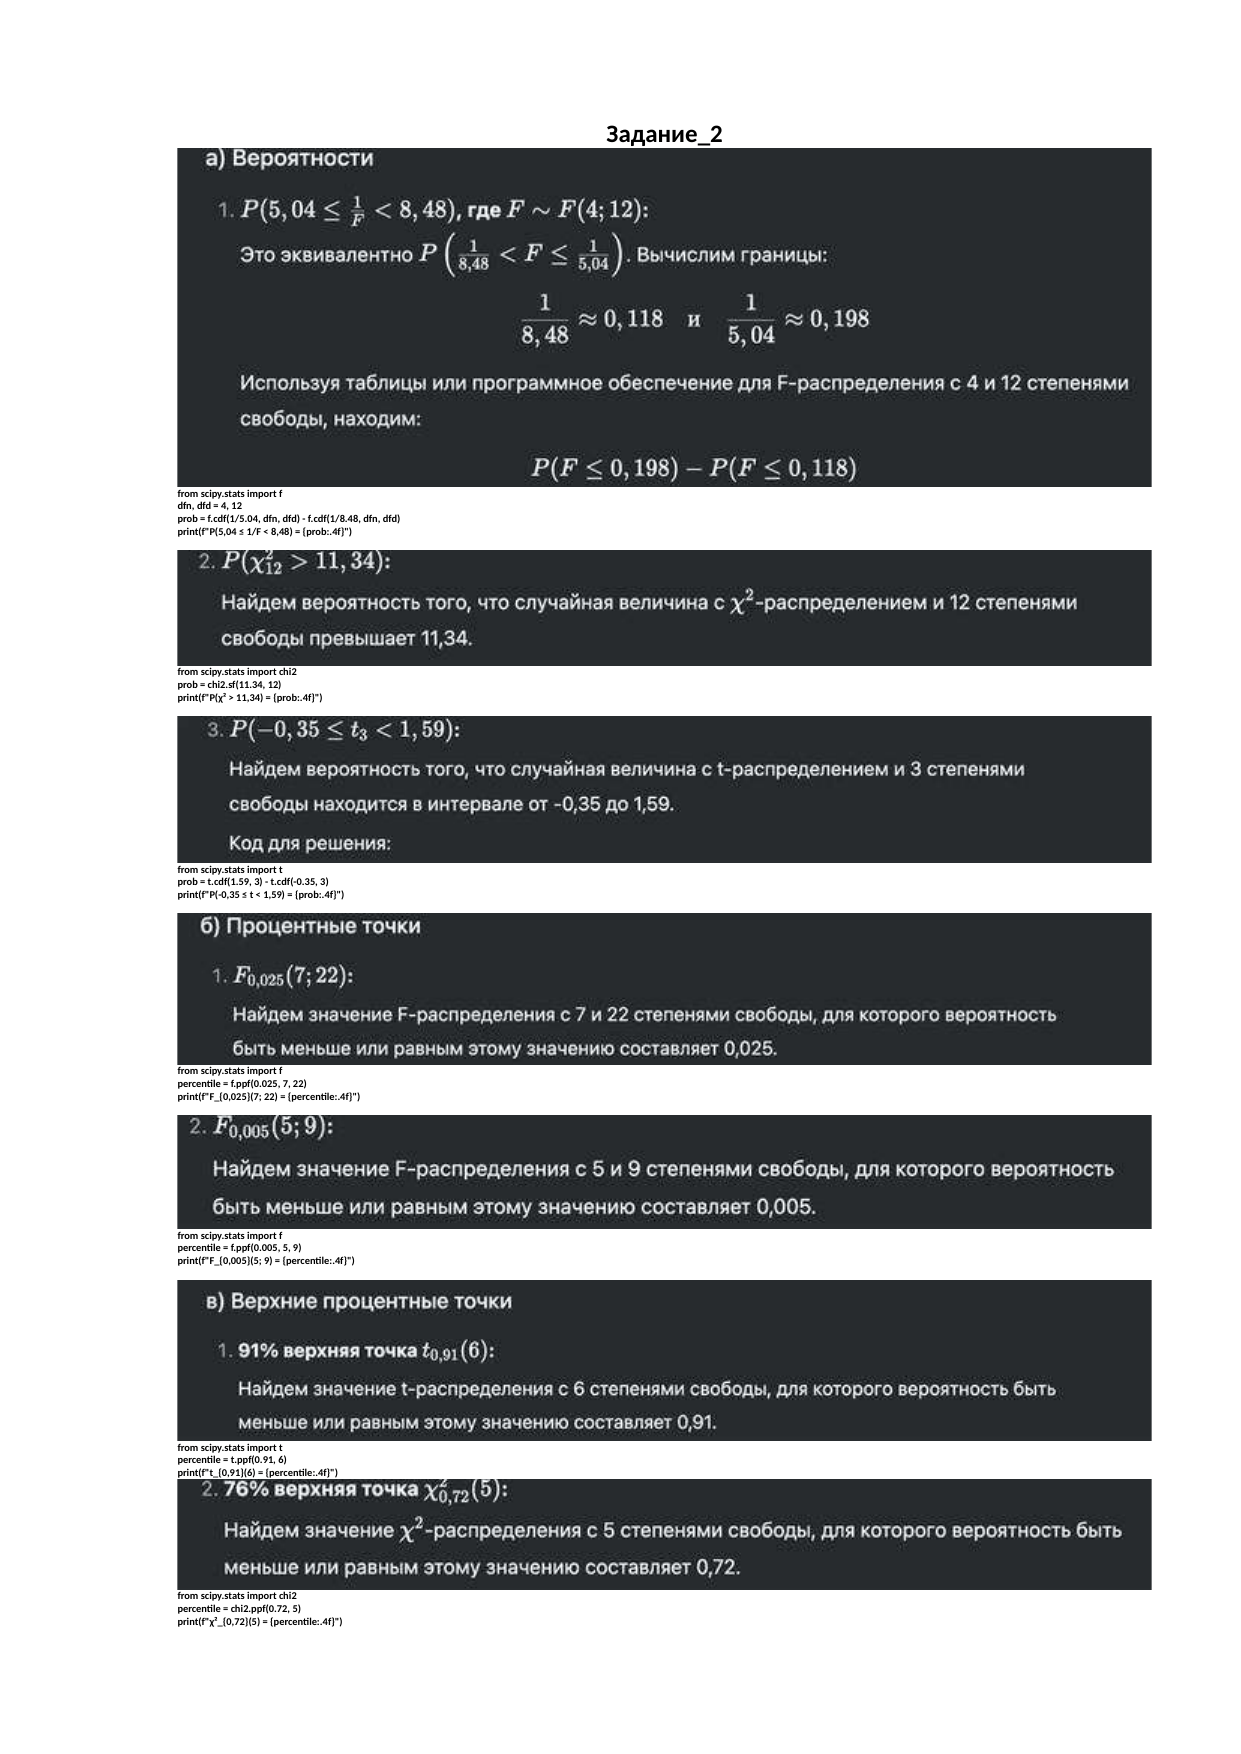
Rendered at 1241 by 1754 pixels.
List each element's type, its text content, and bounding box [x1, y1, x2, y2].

picture [177, 716, 1152, 863]
text print(f"P(χ² > 11,34) = {prob:.4f}") [177, 691, 1152, 704]
text percentile = chi2.ppf(0.72, 5) [177, 1602, 1152, 1615]
picture [177, 550, 1152, 666]
text print(f"P(5,04 ≤ 1/F < 8,48) = {prob:.4f}") [177, 525, 1152, 538]
text prob = chi2.sf(11.34, 12) [177, 678, 1152, 691]
picture [177, 1115, 1152, 1229]
text from scipy.stats import f [177, 1229, 1152, 1242]
text dfn, dfd = 4, 12 [177, 499, 1152, 512]
picture [177, 1479, 1152, 1590]
text Задание_2 [177, 118, 1152, 148]
picture [177, 913, 1152, 1065]
text from scipy.stats import t [177, 1441, 1152, 1454]
picture [177, 148, 1152, 487]
text print(f"F_{0,025}(7; 22) = {percentile:.4f}") [177, 1090, 1152, 1103]
picture [177, 1280, 1152, 1441]
text percentile = f.ppf(0.025, 7, 22) [177, 1077, 1152, 1090]
text print(f"χ²_{0,72}(5) = {percentile:.4f}") [177, 1615, 1152, 1628]
text from scipy.stats import t [177, 863, 1152, 876]
text prob = f.cdf(1/5.04, dfn, dfd) - f.cdf(1/8.48, dfn, dfd) [177, 512, 1152, 525]
text print(f"F_{0,005}(5; 9) = {percentile:.4f}") [177, 1254, 1152, 1267]
text print(f"t_{0,91}(6) = {percentile:.4f}") [177, 1466, 1152, 1479]
text print(f"P(-0,35 ≤ t < 1,59) = {prob:.4f}") [177, 888, 1152, 901]
